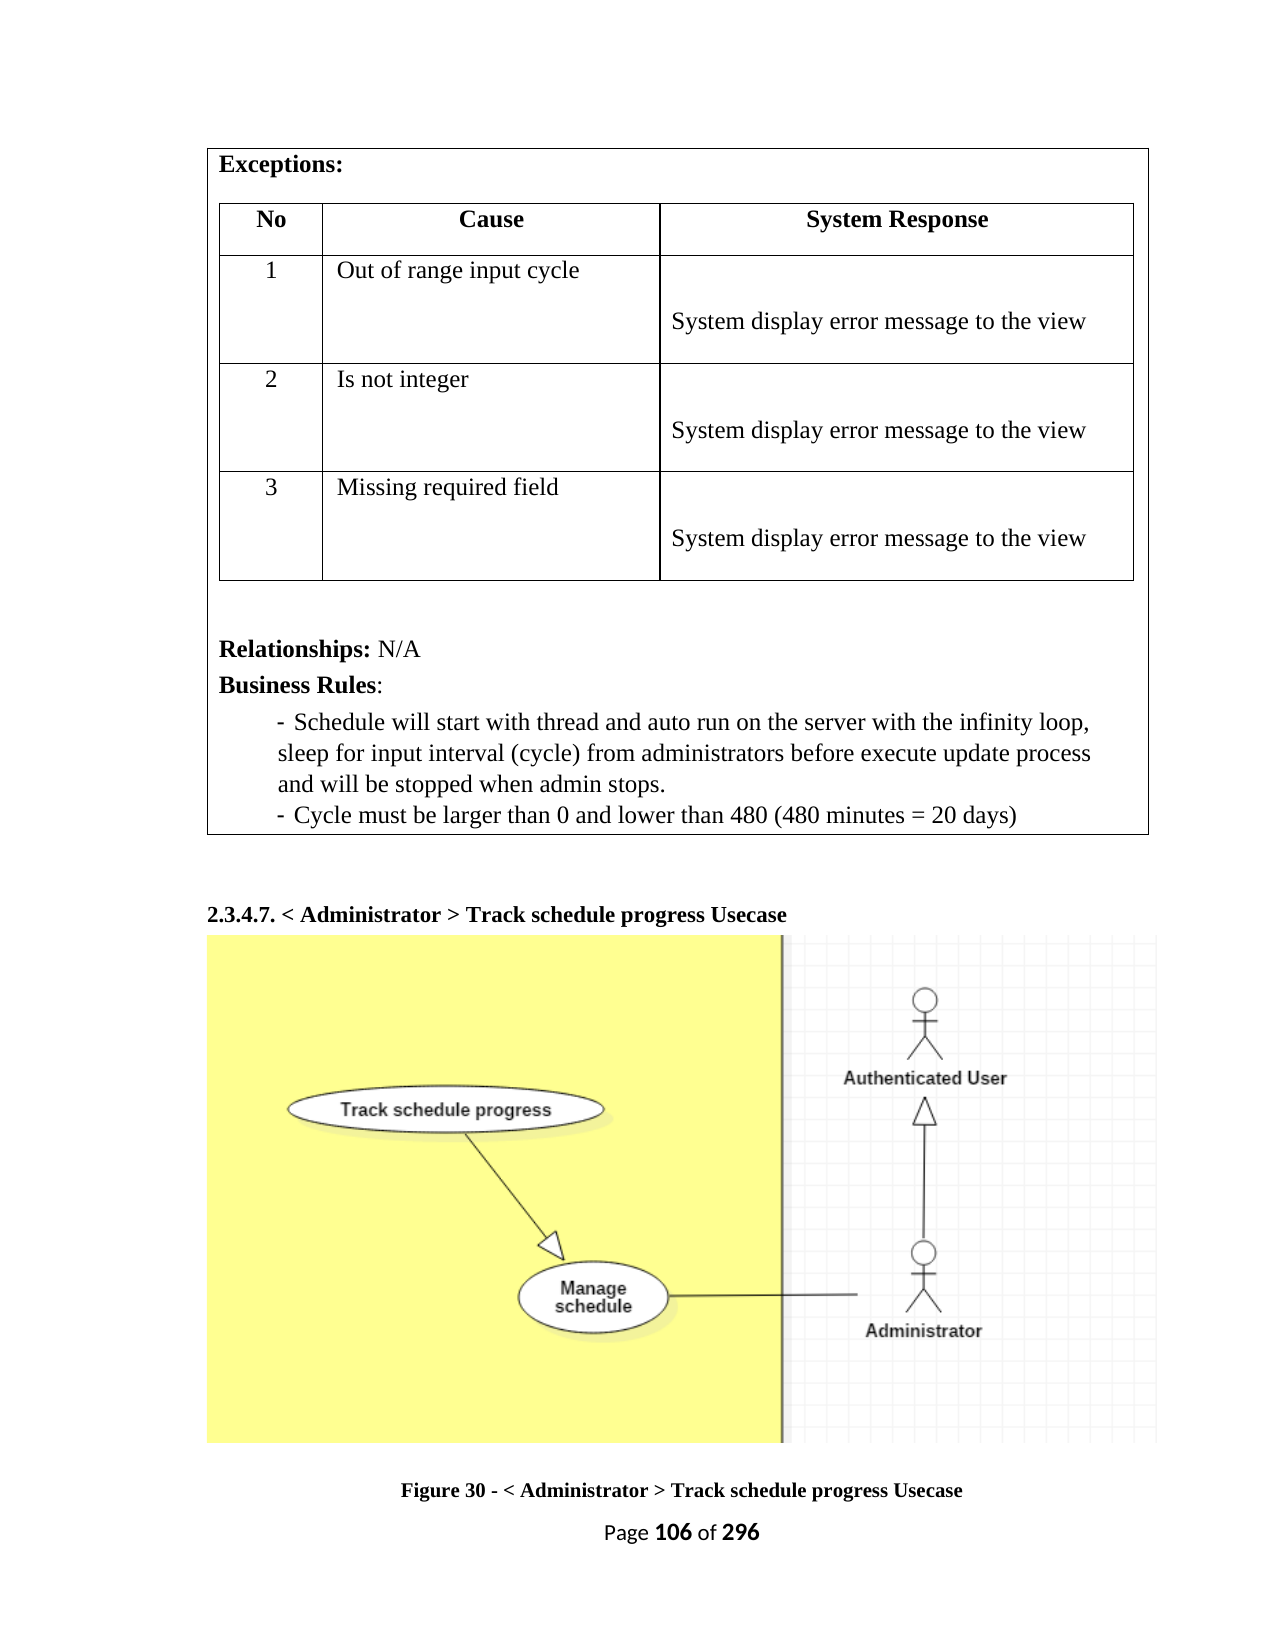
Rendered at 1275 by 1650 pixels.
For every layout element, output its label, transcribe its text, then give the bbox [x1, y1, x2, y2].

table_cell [208, 149, 1148, 834]
text Figure 30 - < Administrator > Track schedule progress Usecase [207, 1477, 1157, 1502]
picture [206, 935, 1157, 1443]
subtitle 2.3.4.7. < Administrator > Track schedule progress Usecase [207, 901, 1157, 927]
